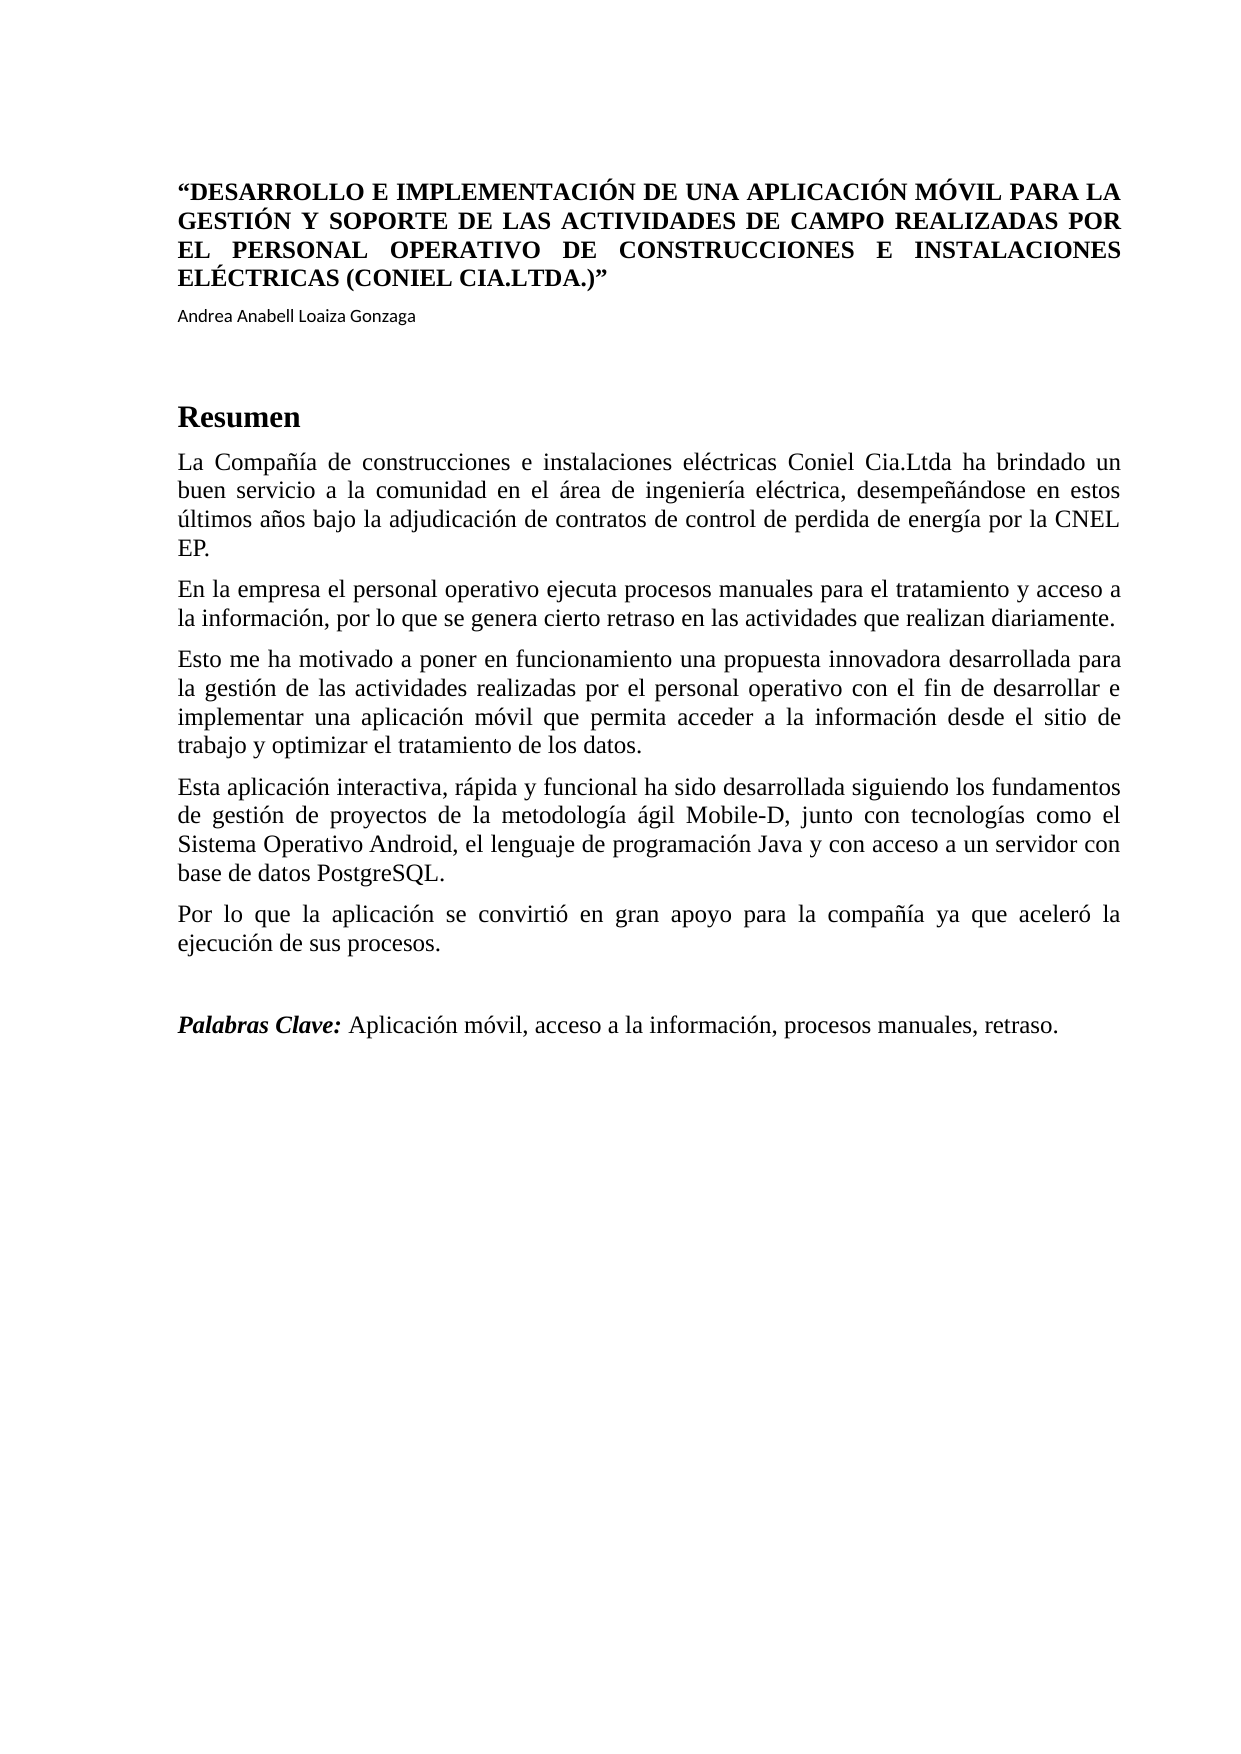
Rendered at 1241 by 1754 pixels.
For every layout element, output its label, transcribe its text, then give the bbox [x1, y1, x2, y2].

text “DESARROLLO E IMPLEMENTACIÓN DE UNA APLICACIÓN MÓVIL PARA LA GESTIÓN Y SOPORTE DE LAS ACTIVIDADES DE CAMPO REALIZADAS POR EL PERSONAL OPERATIVO DE CONSTRUCCIONES E INSTALACIONES ELÉCTRICAS (CONIEL CIA.LTDA.)” [177, 177, 1122, 292]
text Por lo que la aplicación se convirtió en gran apoyo para la compañía ya que aceleró la ejecución de sus procesos. [177, 899, 1122, 957]
text Andrea Anabell Loaiza Gonzaga [177, 305, 1122, 328]
text Resumen [177, 398, 1122, 434]
text La Compañía de construcciones e instalaciones eléctricas Coniel Cia.Ltda ha brindado un buen servicio a la comunidad en el área de ingeniería eléctrica, desempeñándose en estos últimos años bajo la adjudicación de contratos de control de perdida de energía por la CNEL EP. [177, 447, 1122, 562]
text Palabras Clave: Aplicación móvil, acceso a la información, procesos manuales, retraso. [177, 1010, 1122, 1039]
text En la empresa el personal operativo ejecuta procesos manuales para el tratamiento y acceso a la información, por lo que se genera cierto retraso en las actividades que realizan diariamente. [177, 574, 1122, 632]
text Esta aplicación interactiva, rápida y funcional ha sido desarrollada siguiendo los fundamentos de gestión de proyectos de la metodología ágil Mobile-D, junto con tecnologías como el Sistema Operativo Android, el lenguaje de programación Java y con acceso a un servidor con base de datos PostgreSQL. [177, 772, 1122, 887]
text Esto me ha motivado a poner en funcionamiento una propuesta innovadora desarrollada para la gestión de las actividades realizadas por el personal operativo con el fin de desarrollar e implementar una aplicación móvil que permita acceder a la información desde el sitio de trabajo y optimizar el tratamiento de los datos. [177, 644, 1122, 759]
